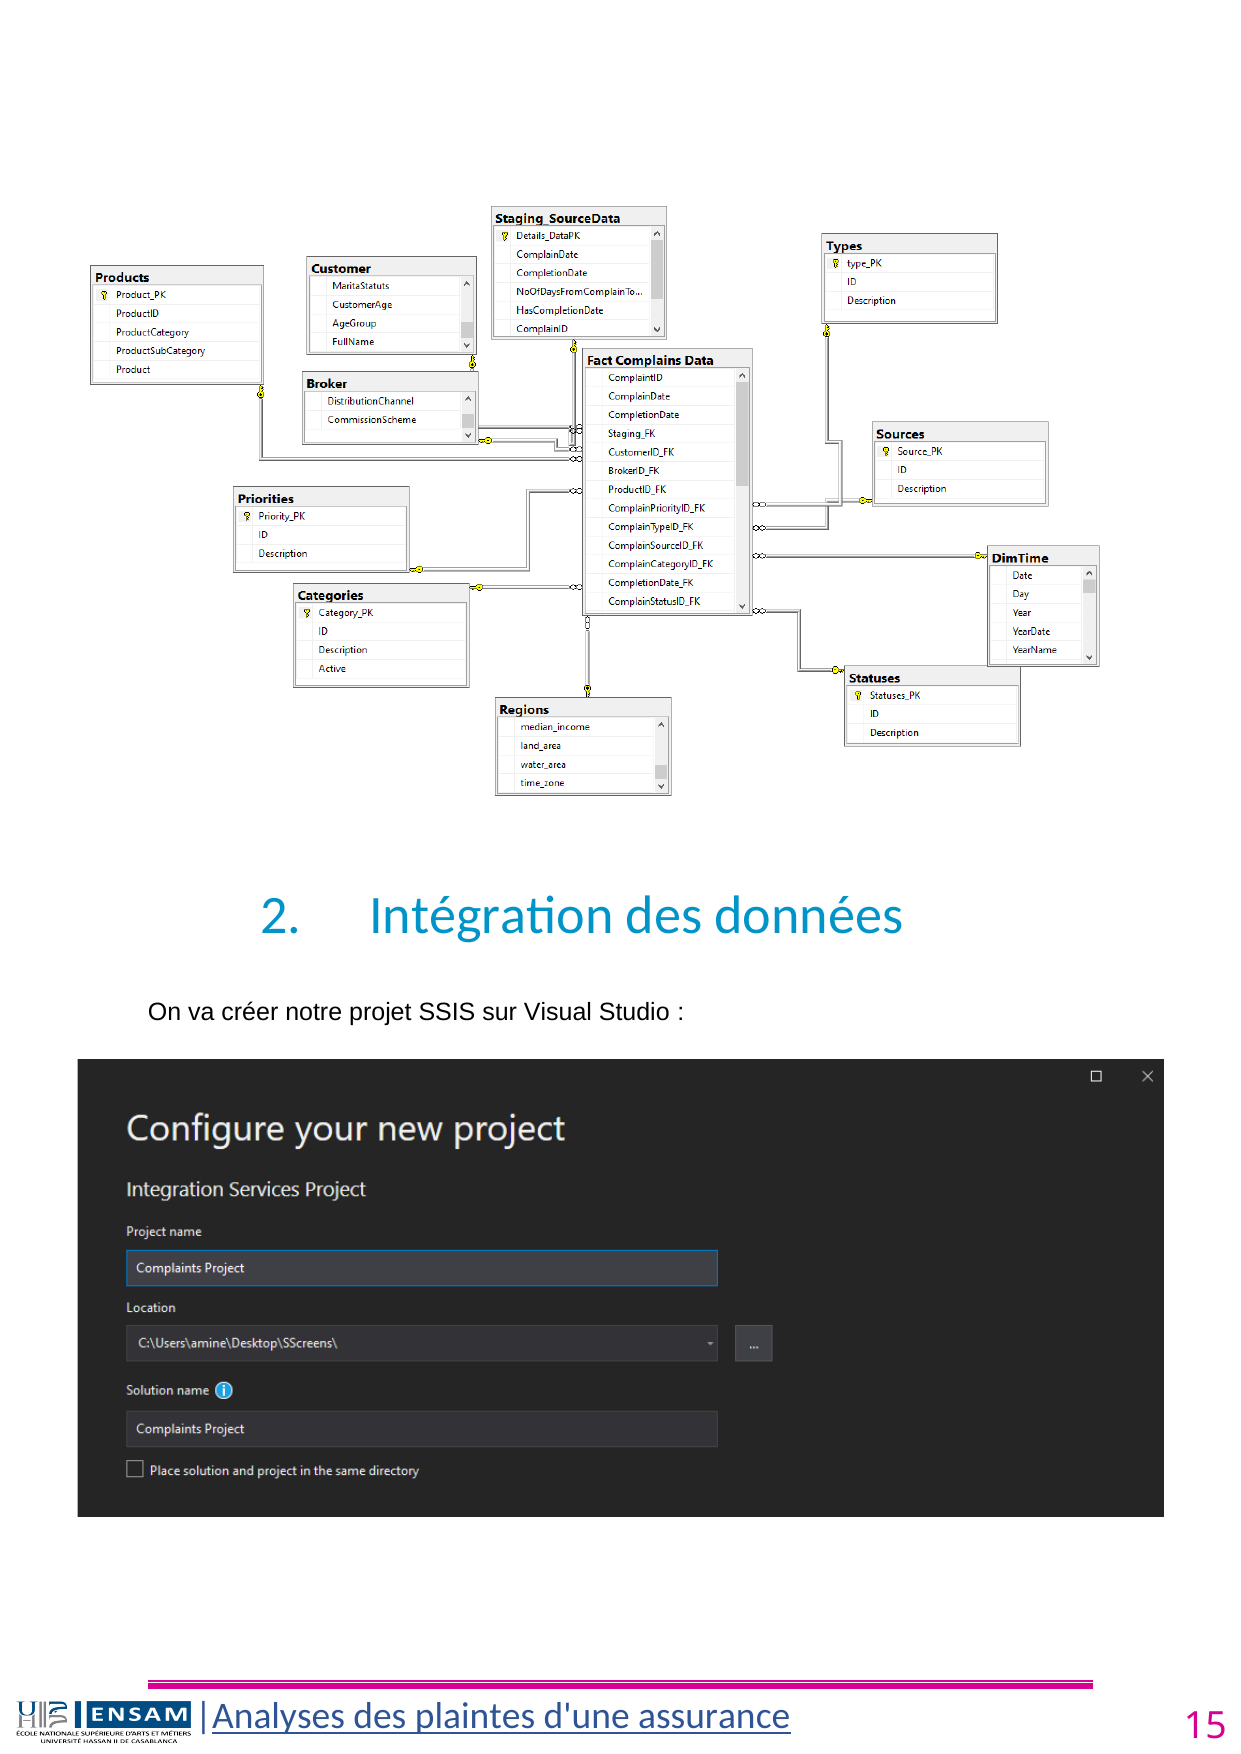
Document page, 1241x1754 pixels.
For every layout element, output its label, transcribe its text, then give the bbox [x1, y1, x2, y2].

picture [10, 1701, 197, 1745]
subtitle Intégration des données [260, 881, 1093, 947]
text On va créer notre projet SSIS sur Visual Studio : [148, 997, 1093, 1026]
text On ajoute un premier une tâche de flux de données dans le flux de contrôle : [148, 1191, 1093, 1219]
picture [84, 147, 1194, 807]
